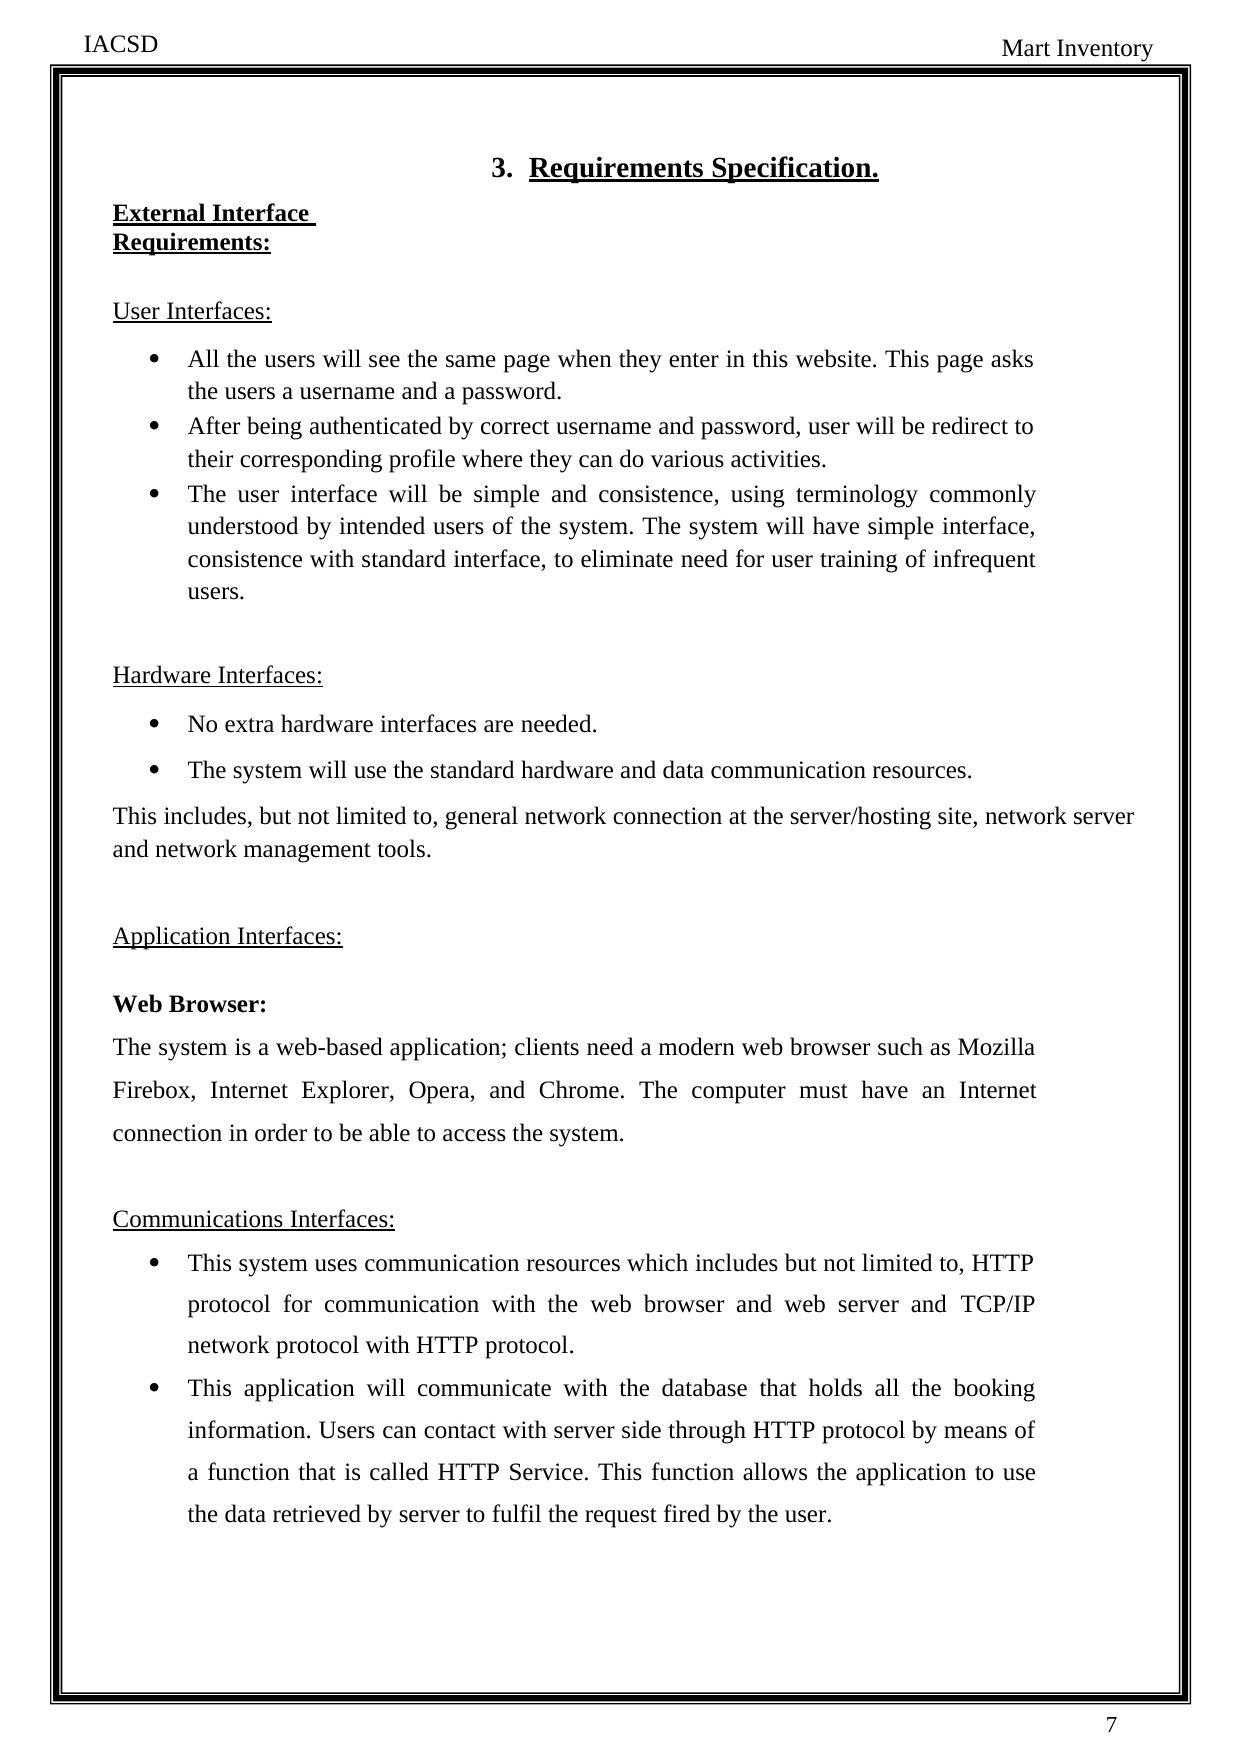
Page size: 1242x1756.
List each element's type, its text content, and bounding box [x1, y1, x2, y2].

list After being authenticated by correct username and password, user will be redirect to their corresponding profile where they can do various activities. [150, 411, 1035, 472]
list The system will use the standard hardware and data communication resources. [150, 756, 1142, 784]
text Web Browser: [112, 989, 1142, 1018]
text This includes, but not limited to, general network connection at the server/hosting site, network server and network management tools. [112, 801, 1142, 862]
text Communications Interfaces: [112, 1204, 1142, 1233]
list No extra hardware interfaces are needed. [150, 709, 1142, 737]
text User Interfaces: [112, 296, 1142, 325]
list This application will communicate with the database that holds all the booking information. Users can contact with server side through HTTP protocol by means of a function that is called HTTP Service. This function allows the application to use the data retrieved by server to fulfil the request fired by the user. [150, 1373, 1037, 1528]
list The user interface will be simple and consistence, using terminology commonly understood by intended users of the system. The system will have simple interface, consistence with standard interface, to eliminate need for user training of infrequent users. [150, 479, 1037, 605]
text External Interface Requirements: [112, 198, 473, 255]
subtitle Requirements Specification. [491, 150, 1142, 183]
text The system is a web-based application; clients need a modern web browser such as Mozilla Firebox, Internet Explorer, Opera, and Chrome. The computer must have an Internet connection in order to be able to access the system. [112, 1032, 1036, 1147]
text Hardware Interfaces: [112, 661, 1142, 689]
list All the users will see the same page when they enter in this website. This page asks the users a username and a password. [150, 344, 1035, 405]
list This system uses communication resources which includes but not limited to, HTTP protocol for communication with the web browser and web server and TCP/IP network protocol with HTTP protocol. [150, 1248, 1035, 1358]
text Application Interfaces: [112, 921, 1142, 950]
